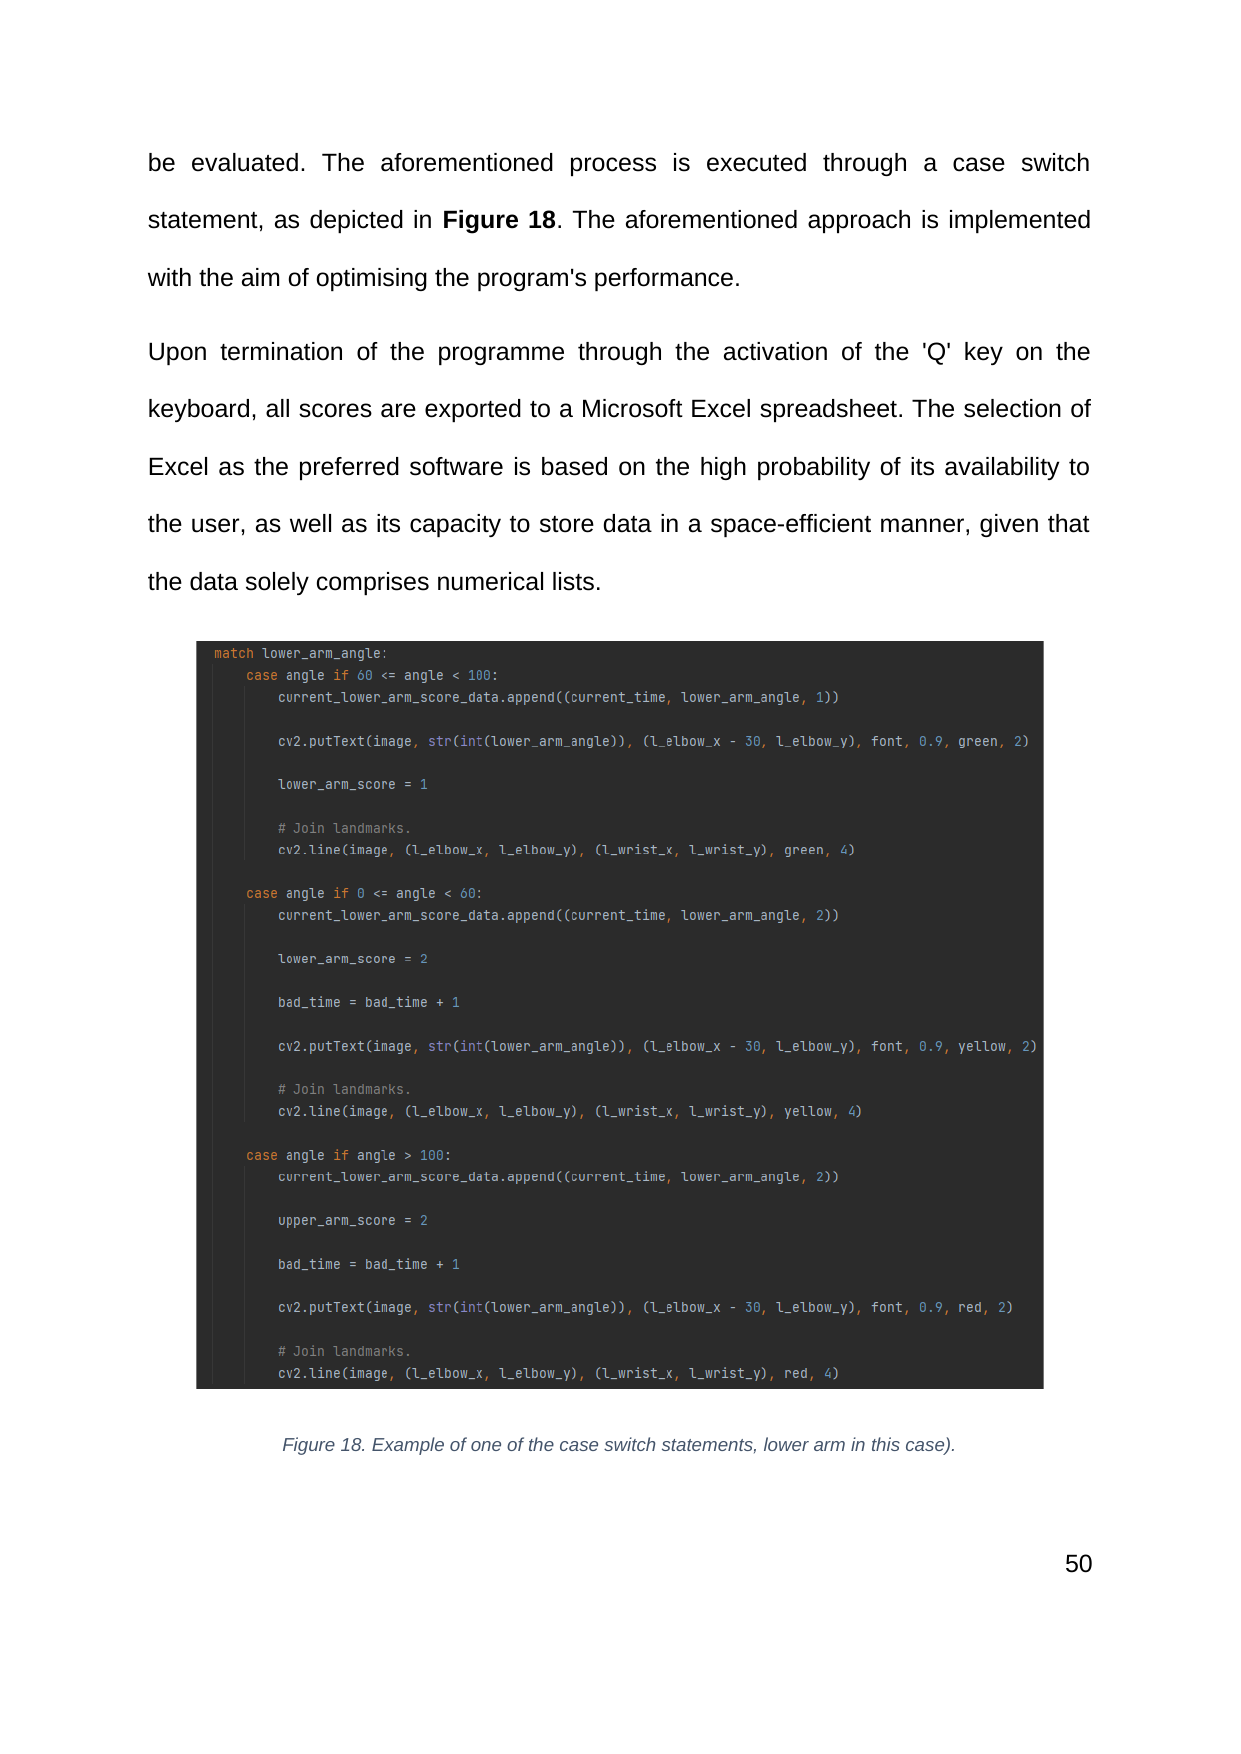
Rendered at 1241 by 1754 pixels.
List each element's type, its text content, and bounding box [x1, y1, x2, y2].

text Figure 18. Example of one of the case switch statements, lower arm in this case). [148, 1434, 1092, 1456]
text Upon termination of the programme through the activation of the 'Q' key on the keyboard, all scores are exported to a Microsoft Excel spreadsheet. The selection of Excel as the preferred software is based on the high probability of its availability to the user, as well as its capacity to store data in a space-efficient manner, given that the data solely comprises numerical lists. [148, 337, 1092, 596]
picture [196, 641, 1044, 1389]
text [148, 148, 1092, 291]
